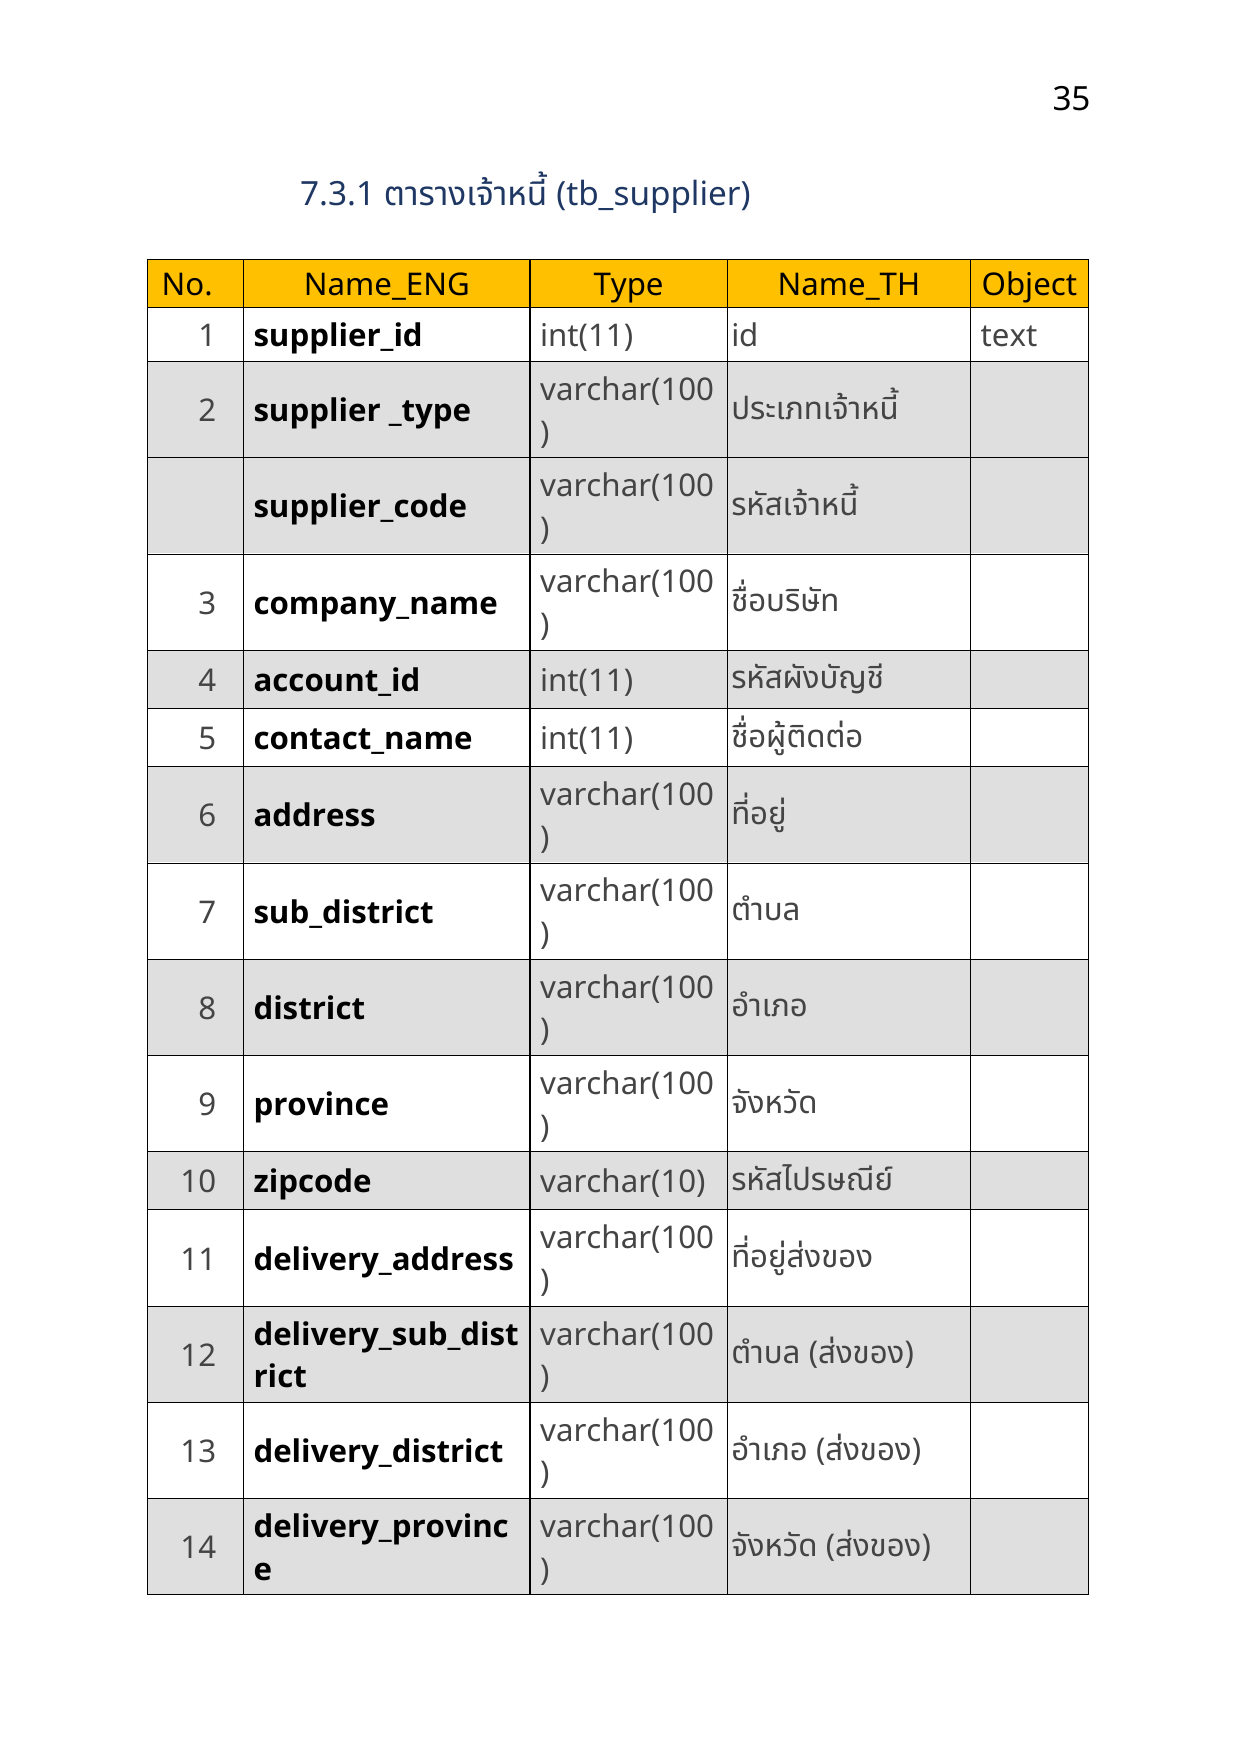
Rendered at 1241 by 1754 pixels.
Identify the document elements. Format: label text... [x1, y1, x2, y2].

table_cell ประเภทเจ้าหนี้ [728, 362, 970, 457]
table_cell supplier_code [244, 458, 529, 553]
table_cell 8 [148, 960, 243, 1055]
table_header No. [148, 260, 243, 307]
table_header Object [971, 260, 1088, 307]
table_cell company_name [244, 555, 529, 650]
table_cell [971, 555, 1088, 650]
table_cell varchar(100) [531, 1307, 727, 1402]
table_cell district [244, 960, 529, 1055]
table_cell 10 [148, 1152, 243, 1209]
table_cell ชื่อผู้ติดต่อ [728, 709, 970, 766]
table_cell 13 [148, 1403, 243, 1498]
table_header Name_TH [728, 260, 970, 307]
table_cell จังหวัด [728, 1056, 970, 1151]
table_cell [971, 1210, 1088, 1306]
table_cell [971, 458, 1088, 553]
table_cell [971, 767, 1088, 862]
table_cell varchar(100) [531, 1056, 727, 1151]
table_cell varchar(100) [531, 960, 727, 1055]
table_cell [971, 1056, 1088, 1151]
table_cell delivery_district [244, 1403, 529, 1498]
table_cell supplier_id [244, 308, 529, 361]
table_cell province [244, 1056, 529, 1151]
table_cell [971, 864, 1088, 959]
table_cell 9 [148, 1056, 243, 1151]
table_cell [148, 458, 243, 553]
table_cell id [728, 308, 970, 361]
table_cell varchar(100) [531, 362, 727, 457]
table_cell delivery_province [244, 1499, 529, 1594]
table_cell 7 [148, 864, 243, 959]
table_cell int(11) [531, 308, 727, 361]
table_header Type [531, 260, 727, 307]
table_cell delivery_address [244, 1210, 529, 1306]
table_cell รหัสเจ้าหนี้ [728, 458, 970, 553]
table_cell รหัสผังบัญชี [728, 651, 970, 708]
table_cell varchar(100) [531, 1499, 727, 1594]
table_cell 4 [148, 651, 243, 708]
table_cell อำเภอ (ส่งของ) [728, 1403, 970, 1498]
table_cell [971, 651, 1088, 708]
table_cell zipcode [244, 1152, 529, 1209]
table_cell ที่อยู่ [728, 767, 970, 862]
subtitle 7.3.1 ตารางเจ้าหนี้ (tb_supplier) [300, 170, 1090, 221]
table_cell [971, 1152, 1088, 1209]
table_cell ตำบล [728, 864, 970, 959]
table_cell varchar(100) [531, 864, 727, 959]
table_cell [971, 1499, 1088, 1594]
table_cell int(11) [531, 651, 727, 708]
table_cell 11 [148, 1210, 243, 1306]
table_cell ที่อยู่ส่งของ [728, 1210, 970, 1306]
table_cell 12 [148, 1307, 243, 1402]
table_cell จังหวัด (ส่งของ) [728, 1499, 970, 1594]
table_cell varchar(100) [531, 1210, 727, 1306]
table_cell varchar(100) [531, 555, 727, 650]
table_cell 3 [148, 555, 243, 650]
table_cell sub_district [244, 864, 529, 959]
table_cell int(11) [531, 709, 727, 766]
table_cell contact_name [244, 709, 529, 766]
table_cell รหัสไปรษณีย์ [728, 1152, 970, 1209]
table_cell [971, 1307, 1088, 1402]
table_cell ตำบล (ส่งของ) [728, 1307, 970, 1402]
table_cell 2 [148, 362, 243, 457]
table_cell อำเภอ [728, 960, 970, 1055]
table_header Name_ENG [244, 260, 529, 307]
table_cell 5 [148, 709, 243, 766]
table_cell supplier _type [244, 362, 529, 457]
table_cell 1 [148, 308, 243, 361]
table_cell ชื่อบริษัท [728, 555, 970, 650]
table_cell 14 [148, 1499, 243, 1594]
table_cell 6 [148, 767, 243, 862]
table_cell varchar(100) [531, 1403, 727, 1498]
table_cell varchar(10) [531, 1152, 727, 1209]
table_cell varchar(100) [531, 458, 727, 553]
table_cell delivery_sub_district [244, 1307, 529, 1402]
table_cell [971, 709, 1088, 766]
table_cell address [244, 767, 529, 862]
table_cell [971, 1403, 1088, 1498]
table_cell [971, 362, 1088, 457]
table_cell text [971, 308, 1088, 361]
table_cell varchar(100) [531, 767, 727, 862]
table_cell [971, 960, 1088, 1055]
table_cell account_id [244, 651, 529, 708]
